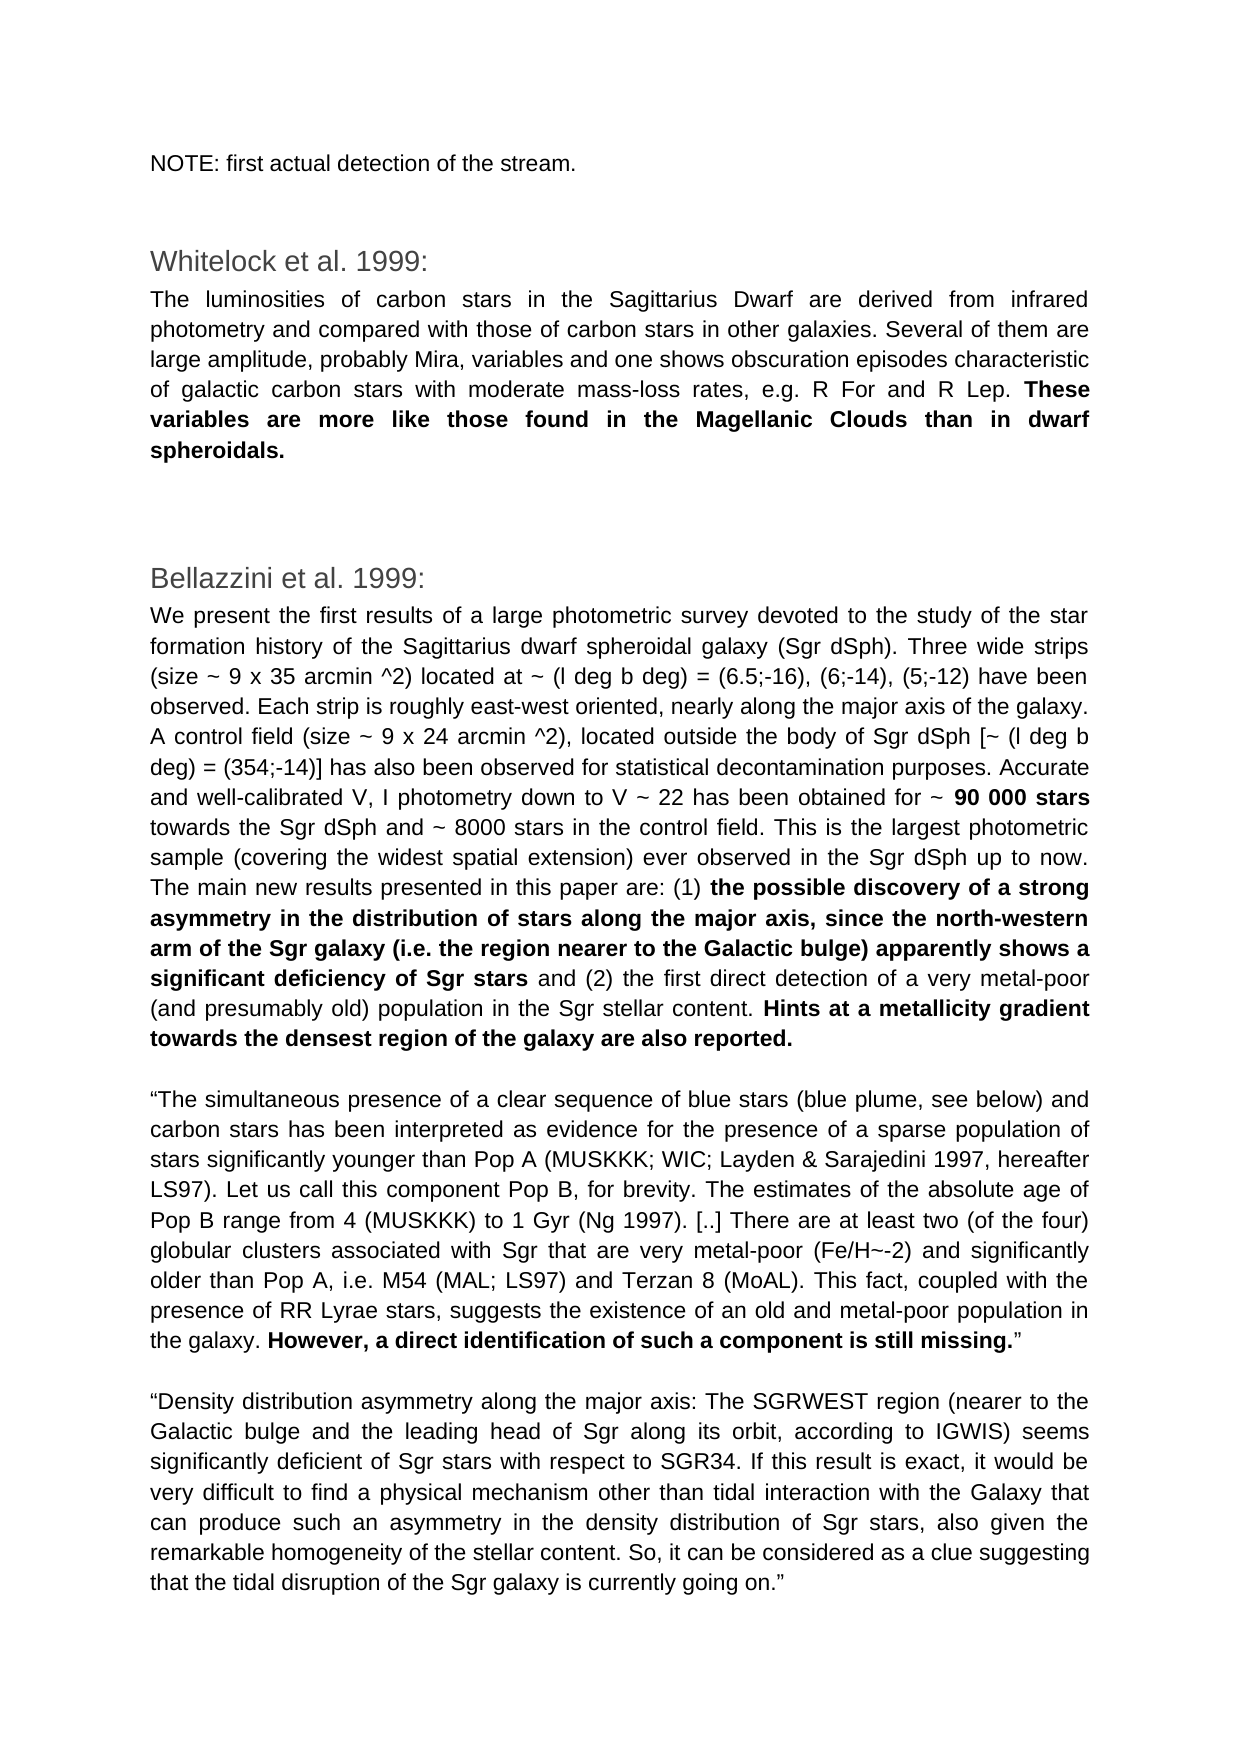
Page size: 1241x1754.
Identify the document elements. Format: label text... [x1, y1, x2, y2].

text “The simultaneous presence of a clear sequence of blue stars (blue plume, see below) and carbon stars has been interpreted as evidence for the presence of a sparse population of stars significantly younger than Pop A (MUSKKK; WIC; Layden & Sarajedini 1997, hereafter LS97). Let us call this component Pop B, for brevity. The estimates of the absolute age of Pop B range from 4 (MUSKKK) to 1 Gyr (Ng 1997). [..] There are at least two (of the four) globular clusters associated with Sgr that are very metal-poor (Fe/H~-2) and significantly older than Pop A, i.e. M54 (MAL; LS97) and Terzan 8 (MoAL). This fact, coupled with the presence of RR Lyrae stars, suggests the existence of an old and metal-poor population in the galaxy. However, a direct identification of such a component is still missing.” [150, 1086, 1090, 1354]
text NOTE: first actual detection of the stream. [150, 150, 1090, 176]
subtitle Whitelock et al. 1999: [150, 244, 1090, 277]
text We present the first results of a large photometric survey devoted to the study of the star formation history of the Sagittarius dwarf spheroidal galaxy (Sgr dSph). Three wide strips (size ~ 9 x 35 arcmin ^2) located at ~ (l deg b deg) = (6.5;-16), (6;-14), (5;-12) have been observed. Each strip is roughly east-west oriented, nearly along the major axis of the galaxy. A control field (size ~ 9 x 24 arcmin ^2), located outside the body of Sgr dSph [~ (l deg b deg) = (354;-14)] has also been observed for statistical decontamination purposes. Accurate and well-calibrated V, I photometry down to V ~ 22 has been obtained for ~ 90 000 stars towards the Sgr dSph and ~ 8000 stars in the control field. This is the largest photometric sample (covering the widest spatial extension) ever observed in the Sgr dSph up to now. The main new results presented in this paper are: (1) the possible discovery of a strong asymmetry in the distribution of stars along the major axis, since the north-western arm of the Sgr galaxy (i.e. the region nearer to the Galactic bulge) apparently shows a significant deficiency of Sgr stars and (2) the first direct detection of a very metal-poor (and presumably old) population in the Sgr stellar content. Hints at a metallicity gradient towards the densest region of the galaxy are also reported. [150, 602, 1090, 1052]
subtitle Bellazzini et al. 1999: [150, 561, 1090, 594]
text “Density distribution asymmetry along the major axis: The SGRWEST region (nearer to the Galactic bulge and the leading head of Sgr along its orbit, according to IGWIS) seems significantly deficient of Sgr stars with respect to SGR34. If this result is exact, it would be very difficult to find a physical mechanism other than tidal interaction with the Galaxy that can produce such an asymmetry in the density distribution of Sgr stars, also given the remarkable homogeneity of the stellar content. So, it can be considered as a clue suggesting that the tidal disruption of the Sgr galaxy is currently going on.” [150, 1388, 1090, 1596]
text The luminosities of carbon stars in the Sagittarius Dwarf are derived from infrared photometry and compared with those of carbon stars in other galaxies. Several of them are large amplitude, probably Mira, variables and one shows obscuration episodes characteristic of galactic carbon stars with moderate mass-loss rates, e.g. R For and R Lep. These variables are more like those found in the Magellanic Clouds than in dwarf spheroidals. [150, 286, 1090, 463]
